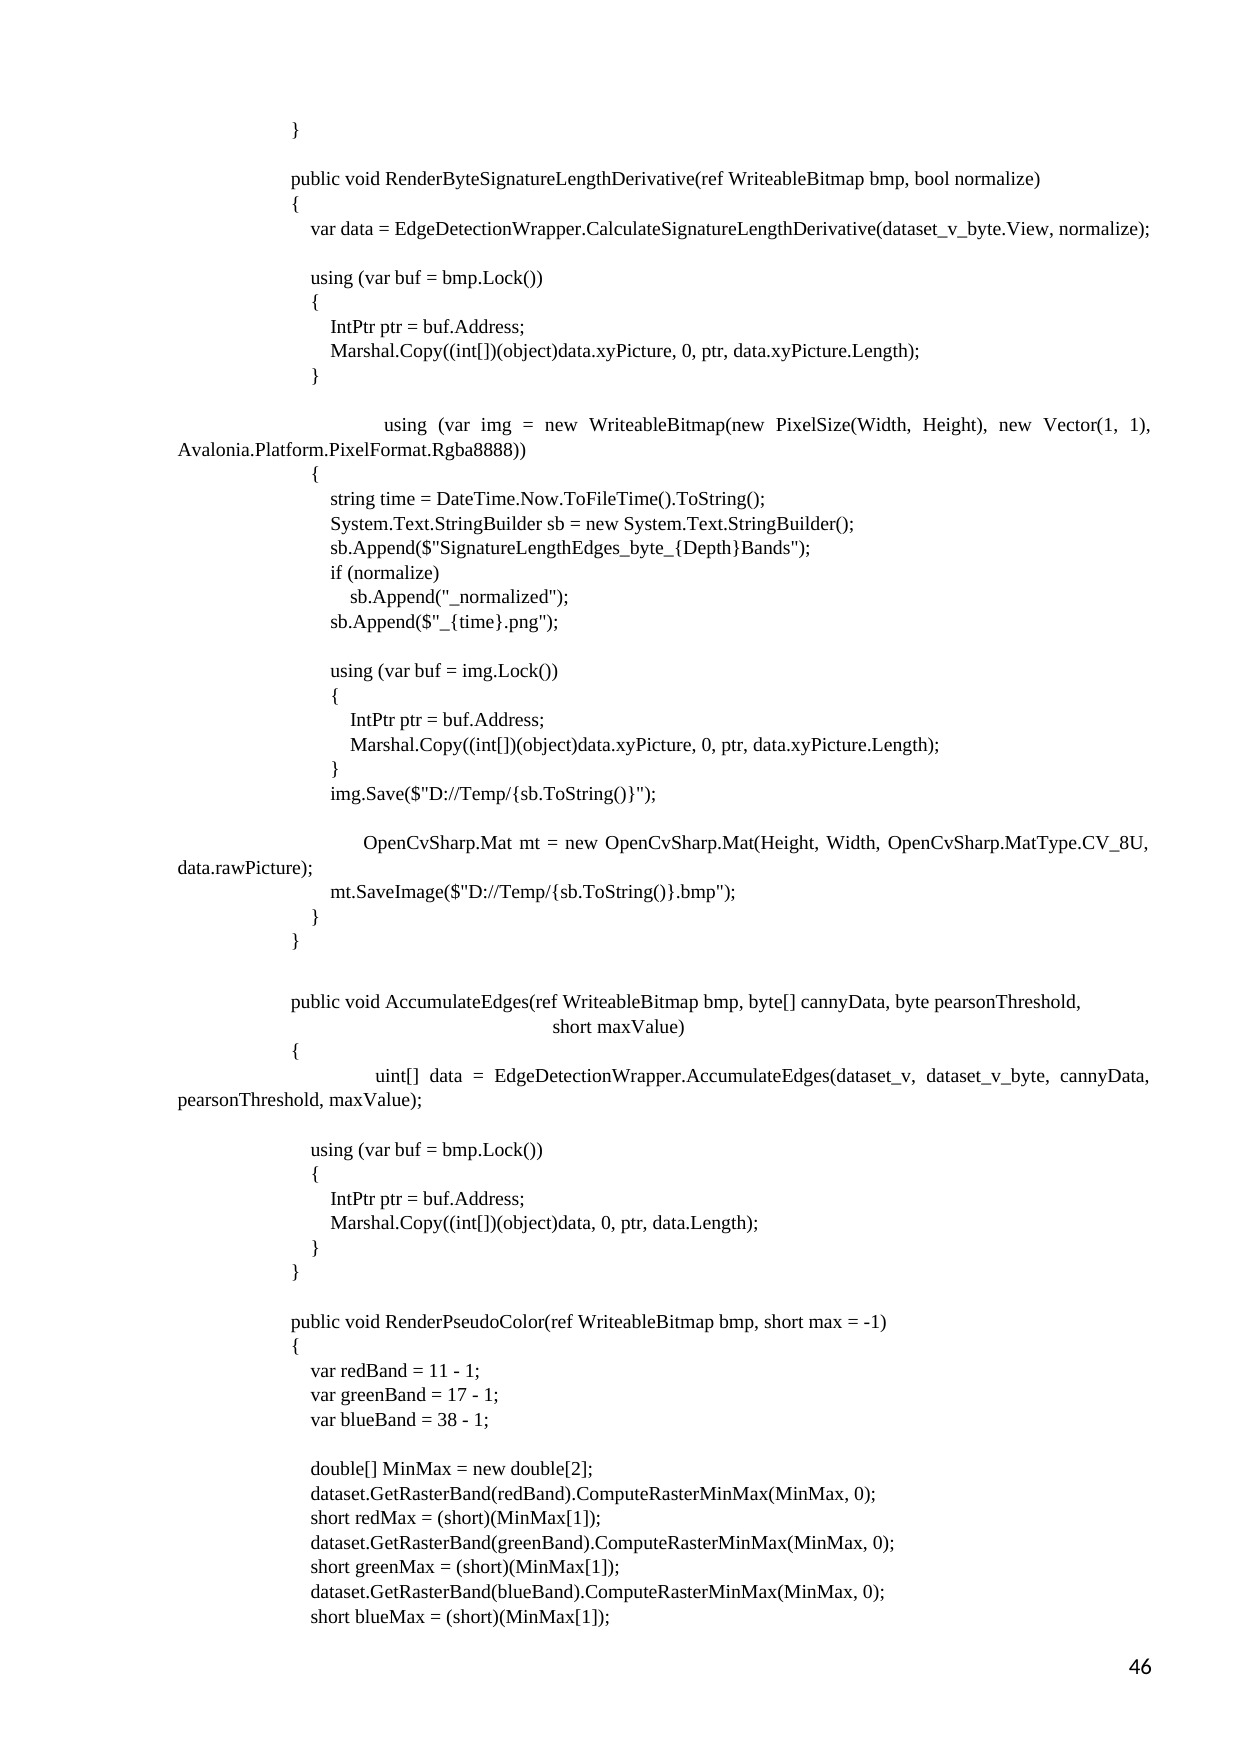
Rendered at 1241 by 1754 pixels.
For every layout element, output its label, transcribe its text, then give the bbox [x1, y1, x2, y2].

text System.Text.StringBuilder sb = new System.Text.StringBuilder(); [177, 511, 1152, 534]
text { [177, 1334, 1152, 1357]
text OpenCvSharp.Mat mt = new OpenCvSharp.Mat(Height, Width, OpenCvSharp.MatType.CV_8U, data.rawPicture); [177, 831, 1152, 878]
text uint[] data = EdgeDetectionWrapper.AccumulateEdges(dataset_v, dataset_v_byte, cannyData, pearsonThreshold, maxValue); [177, 1064, 1152, 1111]
text public void AccumulateEdges(ref WriteableBitmap bmp, byte[] cannyData, byte pearsonThreshold, [177, 990, 1152, 1013]
text short greenMax = (short)(MinMax[1]); [177, 1556, 1152, 1578]
text var data = EdgeDetectionWrapper.CalculateSignatureLengthDerivative(dataset_v_byte.View, normalize); [177, 216, 1152, 239]
text public void RenderPseudoColor(ref WriteableBitmap bmp, short max = -1) [177, 1310, 1152, 1332]
text { [177, 462, 1152, 485]
text } [177, 905, 1152, 928]
text { [177, 1039, 1152, 1062]
text double[] MinMax = new double[2]; [177, 1457, 1152, 1480]
text } [177, 1261, 1152, 1283]
text { [177, 1162, 1152, 1185]
text sb.Append("_normalized"); [177, 585, 1152, 608]
text } [177, 1236, 1152, 1259]
text var greenBand = 17 - 1; [177, 1383, 1152, 1406]
text { [177, 192, 1152, 215]
text } [177, 118, 1152, 141]
text } [177, 364, 1152, 387]
text IntPtr ptr = buf.Address; [177, 1187, 1152, 1209]
text public void RenderByteSignatureLengthDerivative(ref WriteableBitmap bmp, bool normalize) [177, 167, 1152, 190]
text { [177, 683, 1152, 706]
text if (normalize) [177, 561, 1152, 583]
text } [177, 929, 1152, 952]
text IntPtr ptr = buf.Address; [177, 315, 1152, 338]
text dataset.GetRasterBand(greenBand).ComputeRasterMinMax(MinMax, 0); [177, 1531, 1152, 1554]
text } [177, 757, 1152, 780]
text short maxValue) [477, 1015, 1152, 1037]
text sb.Append($"_{time}.png"); [177, 610, 1152, 633]
text string time = DateTime.Now.ToFileTime().ToString(); [177, 487, 1152, 510]
text var redBand = 11 - 1; [177, 1359, 1152, 1382]
text short blueMax = (short)(MinMax[1]); [177, 1605, 1152, 1627]
text dataset.GetRasterBand(redBand).ComputeRasterMinMax(MinMax, 0); [177, 1482, 1152, 1504]
text Marshal.Copy((int[])(object)data, 0, ptr, data.Length); [177, 1211, 1152, 1234]
text short redMax = (short)(MinMax[1]); [177, 1506, 1152, 1529]
text Marshal.Copy((int[])(object)data.xyPicture, 0, ptr, data.xyPicture.Length); [177, 339, 1152, 362]
text using (var buf = bmp.Lock()) [177, 266, 1152, 288]
text Marshal.Copy((int[])(object)data.xyPicture, 0, ptr, data.xyPicture.Length); [177, 733, 1152, 756]
text { [177, 290, 1152, 313]
text var blueBand = 38 - 1; [177, 1408, 1152, 1431]
text img.Save($"D://Temp/{sb.ToString()}"); [177, 782, 1152, 805]
text sb.Append($"SignatureLengthEdges_byte_{Depth}Bands"); [177, 536, 1152, 559]
text using (var buf = img.Lock()) [177, 659, 1152, 682]
text using (var buf = bmp.Lock()) [177, 1138, 1152, 1160]
text mt.SaveImage($"D://Temp/{sb.ToString()}.bmp"); [177, 880, 1152, 903]
text dataset.GetRasterBand(blueBand).ComputeRasterMinMax(MinMax, 0); [177, 1580, 1152, 1603]
text using (var img = new WriteableBitmap(new PixelSize(Width, Height), new Vector(1, 1), Avalonia.Platform.PixelFormat.Rgba8888)) [177, 413, 1152, 461]
text IntPtr ptr = buf.Address; [177, 708, 1152, 731]
